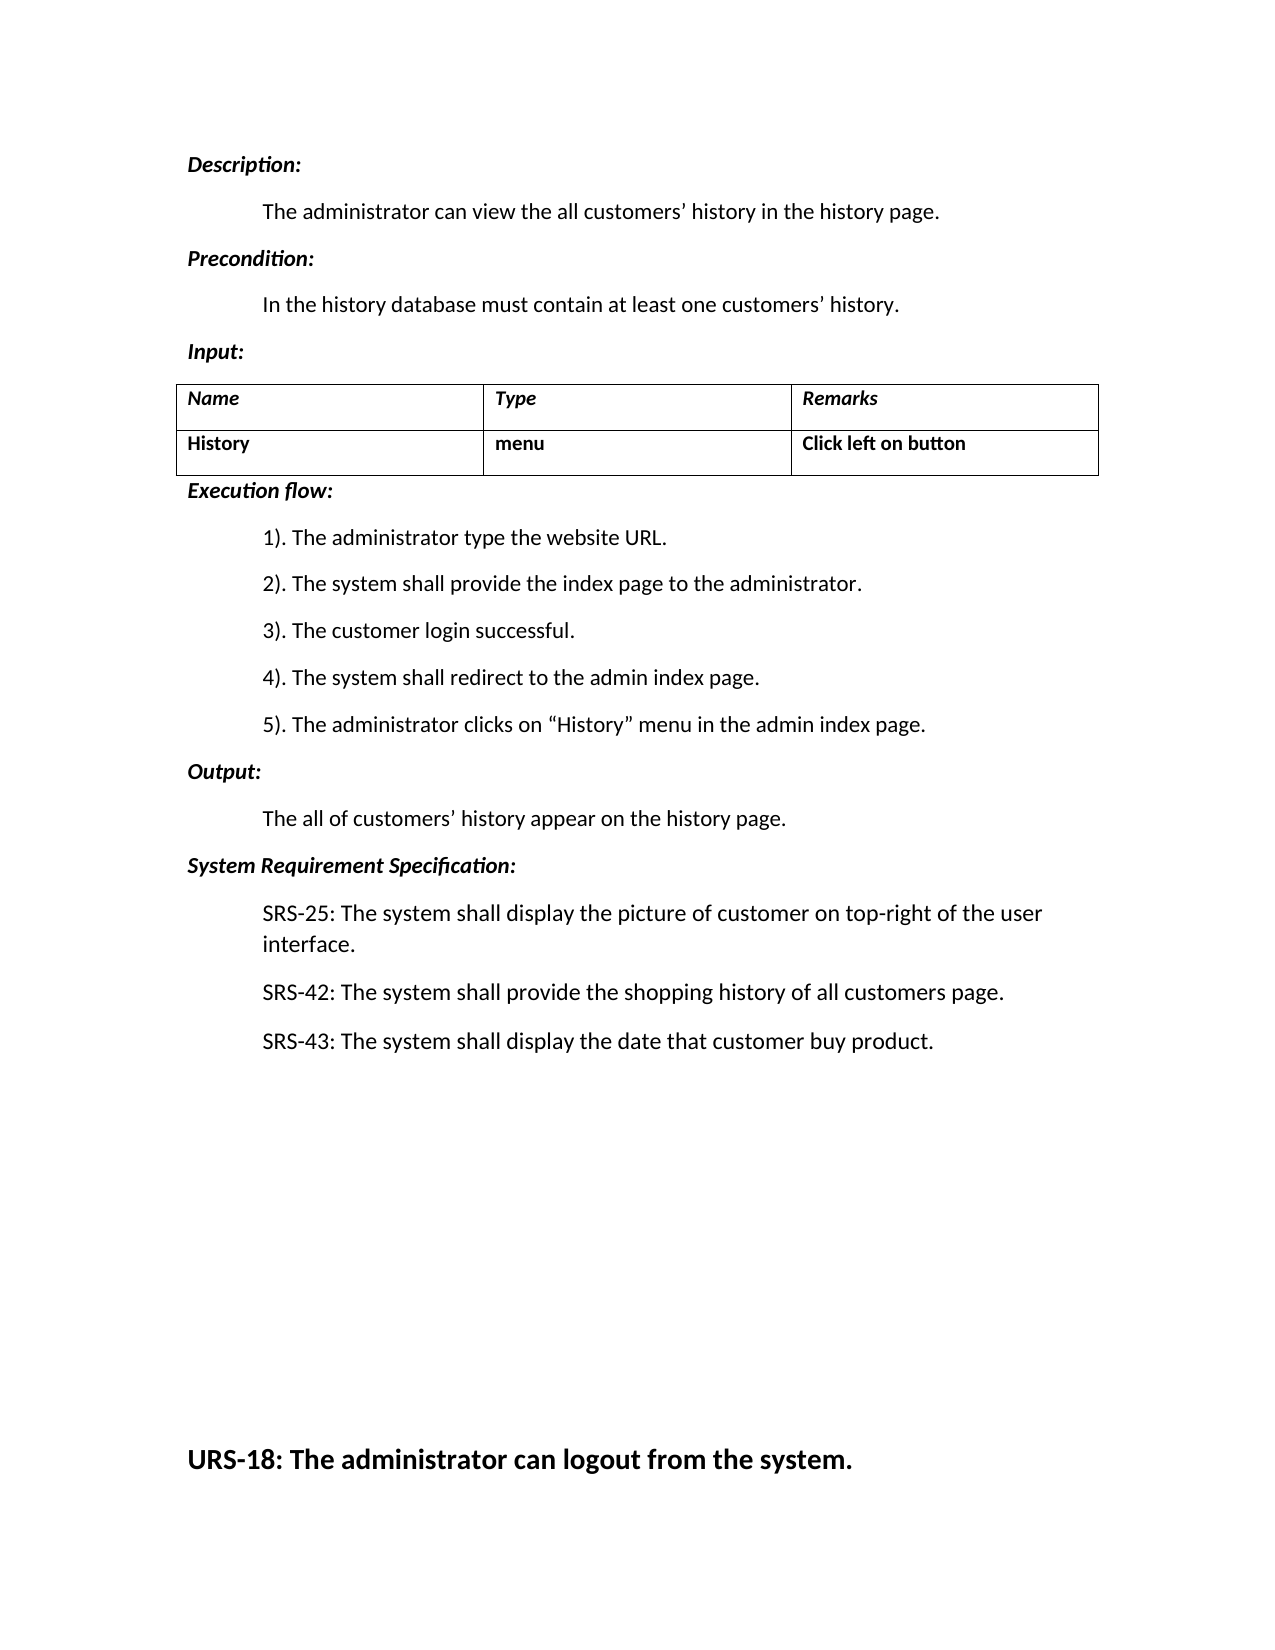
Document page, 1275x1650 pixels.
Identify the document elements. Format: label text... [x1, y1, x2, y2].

text Precondition: [187, 244, 1087, 272]
text SRS-42: The system shall provide the shopping history of all customers page. [187, 977, 1087, 1007]
text SRS-43: The system shall display the date that customer buy product. [187, 1026, 1087, 1055]
text 1). The administrator type the website URL. [187, 523, 1087, 551]
text The all of customers’ history appear on the history page. [187, 804, 1087, 832]
text Output: [187, 757, 1087, 785]
table_cell History [177, 431, 483, 475]
table_header Type [484, 385, 791, 429]
text Input: [187, 337, 1087, 366]
text 4). The system shall redirect to the admin index page. [187, 663, 1087, 691]
text Description: [187, 150, 1087, 178]
text The administrator can view the all customers’ history in the history page. [187, 197, 1087, 225]
text Execution flow: [187, 476, 1087, 504]
text System Requirement Specification: [187, 851, 1087, 879]
text In the history database must contain at least one customers’ history. [187, 291, 1087, 319]
text URS-18: The administrator can logout from the system. [187, 1441, 1087, 1477]
table_cell menu [484, 431, 791, 475]
table_header Name [177, 385, 483, 429]
table_header Remarks [792, 385, 1098, 429]
text 2). The system shall provide the index page to the administrator. [187, 569, 1087, 598]
table_cell Click left on button [792, 431, 1098, 475]
text 3). The customer login successful. [187, 616, 1087, 644]
text 5). The administrator clicks on “History” menu in the admin index page. [187, 710, 1087, 738]
text SRS-25: The system shall display the picture of customer on top-right of the user interface. [262, 898, 1087, 958]
